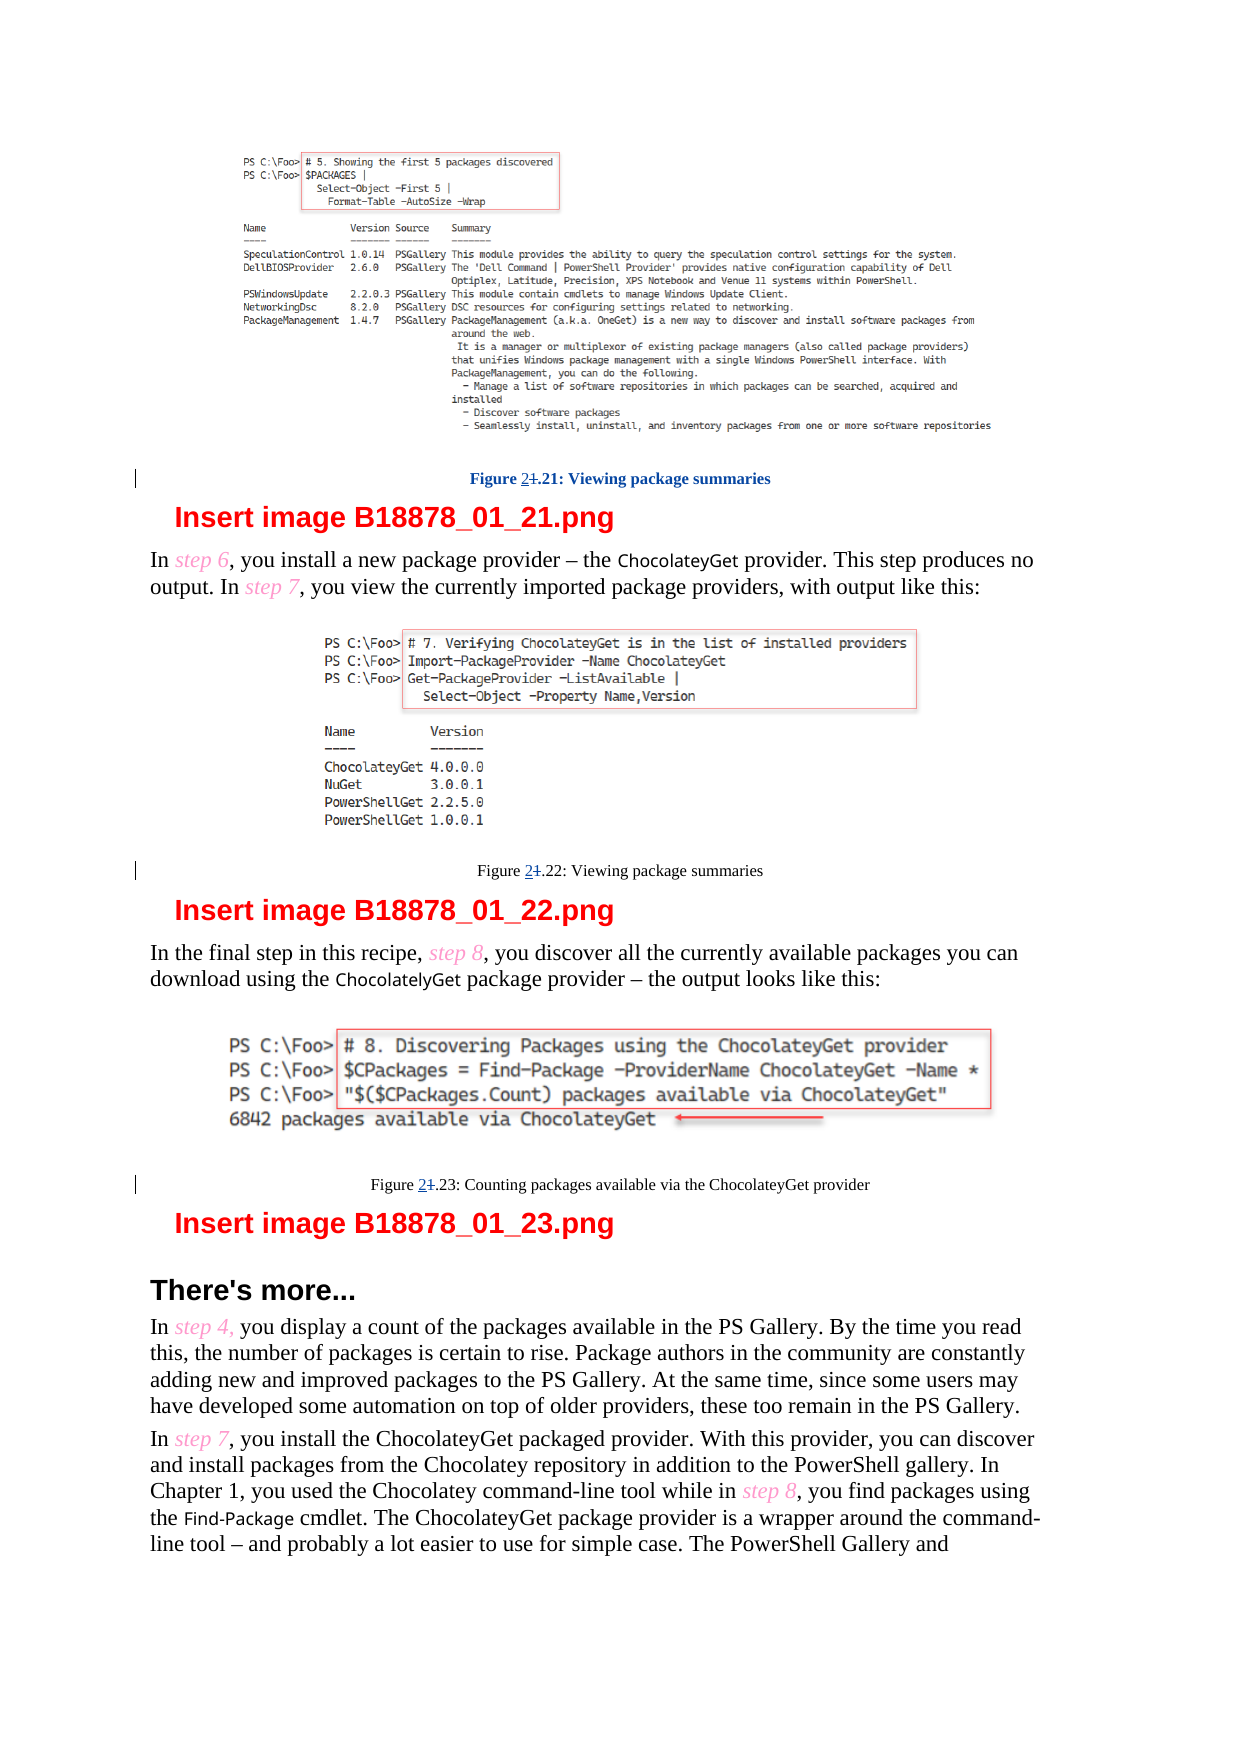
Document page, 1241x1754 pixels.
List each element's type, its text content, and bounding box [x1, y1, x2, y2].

text Insert image B18878_01_22.png [150, 893, 1090, 926]
text In step 6, you install a new package provider – the ChocolateyGet provider. This step produces no output. In step 7, you view the currently imported package providers, with output like this: [150, 546, 1090, 599]
picture [235, 150, 1005, 444]
text In the final step in this recipe, step 8, you discover all the currently available packages you can download using the ChocolatelyGet package provider – the output looks like this: [150, 939, 1090, 992]
text Insert image B18878_01_21.png [150, 500, 1090, 534]
text Figure .23: Counting packages available via the ChocolateyGet provider [150, 1174, 1090, 1194]
text Insert image B18878_01_23.png [150, 1206, 1090, 1240]
picture [215, 1016, 1025, 1150]
list In step 4, you display a count of the packages available in the PS Gallery. By the time you read this, the number of packages is certain to rise. Package authors in the community are constantly adding new and improved packages to the PS Gallery. At the same time, since some users may have developed some automation on top of older providers, these too remain in the PS Gallery. [150, 1313, 1053, 1418]
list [150, 1424, 1053, 1557]
text Figure .21: Viewing package summaries [150, 468, 1090, 488]
text Figure .22: Viewing package summaries [150, 861, 1090, 880]
picture [313, 624, 927, 836]
subtitle There's more... [150, 1273, 1090, 1307]
